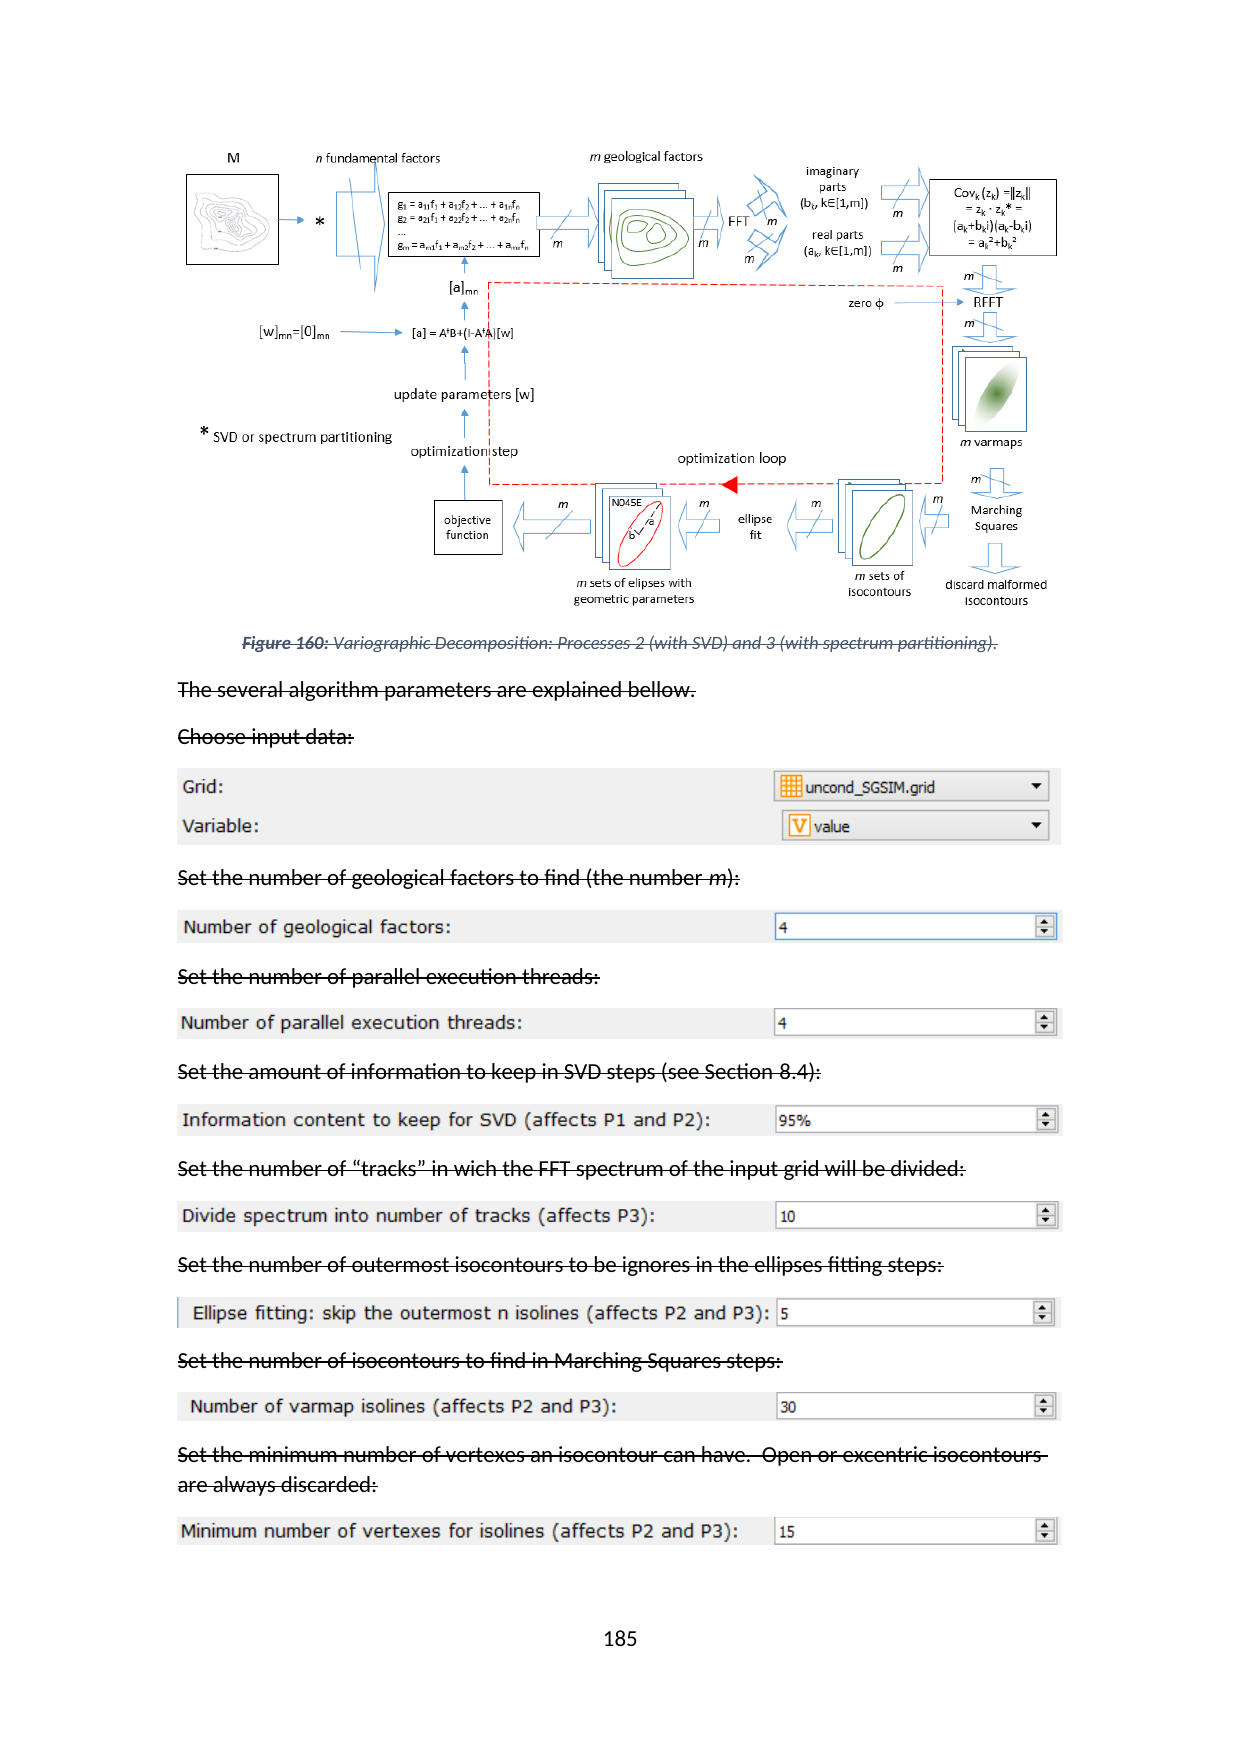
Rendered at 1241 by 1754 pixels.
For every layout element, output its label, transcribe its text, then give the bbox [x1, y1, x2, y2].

picture [177, 768, 1062, 845]
picture [177, 1297, 1062, 1328]
picture [177, 1201, 1063, 1232]
text Set the number of geological factors to find (the number m): [177, 863, 1063, 891]
text Set the number of “tracks” in wich the FFT spectrum of the input grid will be divided: [177, 1154, 1063, 1183]
text The several algorithm parameters are explained bellow. [177, 675, 1063, 703]
text Set the amount of information to keep in SVD steps (see Section 8.4): [177, 1057, 1063, 1086]
picture [177, 147, 1063, 613]
text Choose input data: [177, 722, 1063, 750]
text Figure 160: Variographic Decomposition: Processes 2 (with SVD) and 3 (with spectrum partitioning). [177, 631, 1063, 654]
text Set the number of isocontours to find in Marching Squares steps: [177, 1346, 1063, 1374]
text Set the number of parallel execution threads: [177, 962, 1063, 990]
picture [177, 1392, 1062, 1421]
text Set the number of outermost isocontours to be ignores in the ellipses fitting steps: [177, 1250, 1063, 1278]
text Set the minimum number of vertexes an isocontour can have. Open or excentric isocontours are always discarded: [177, 1440, 1063, 1498]
picture [177, 1517, 1062, 1545]
picture [177, 910, 1063, 943]
picture [177, 1104, 1063, 1136]
picture [177, 1008, 1063, 1039]
